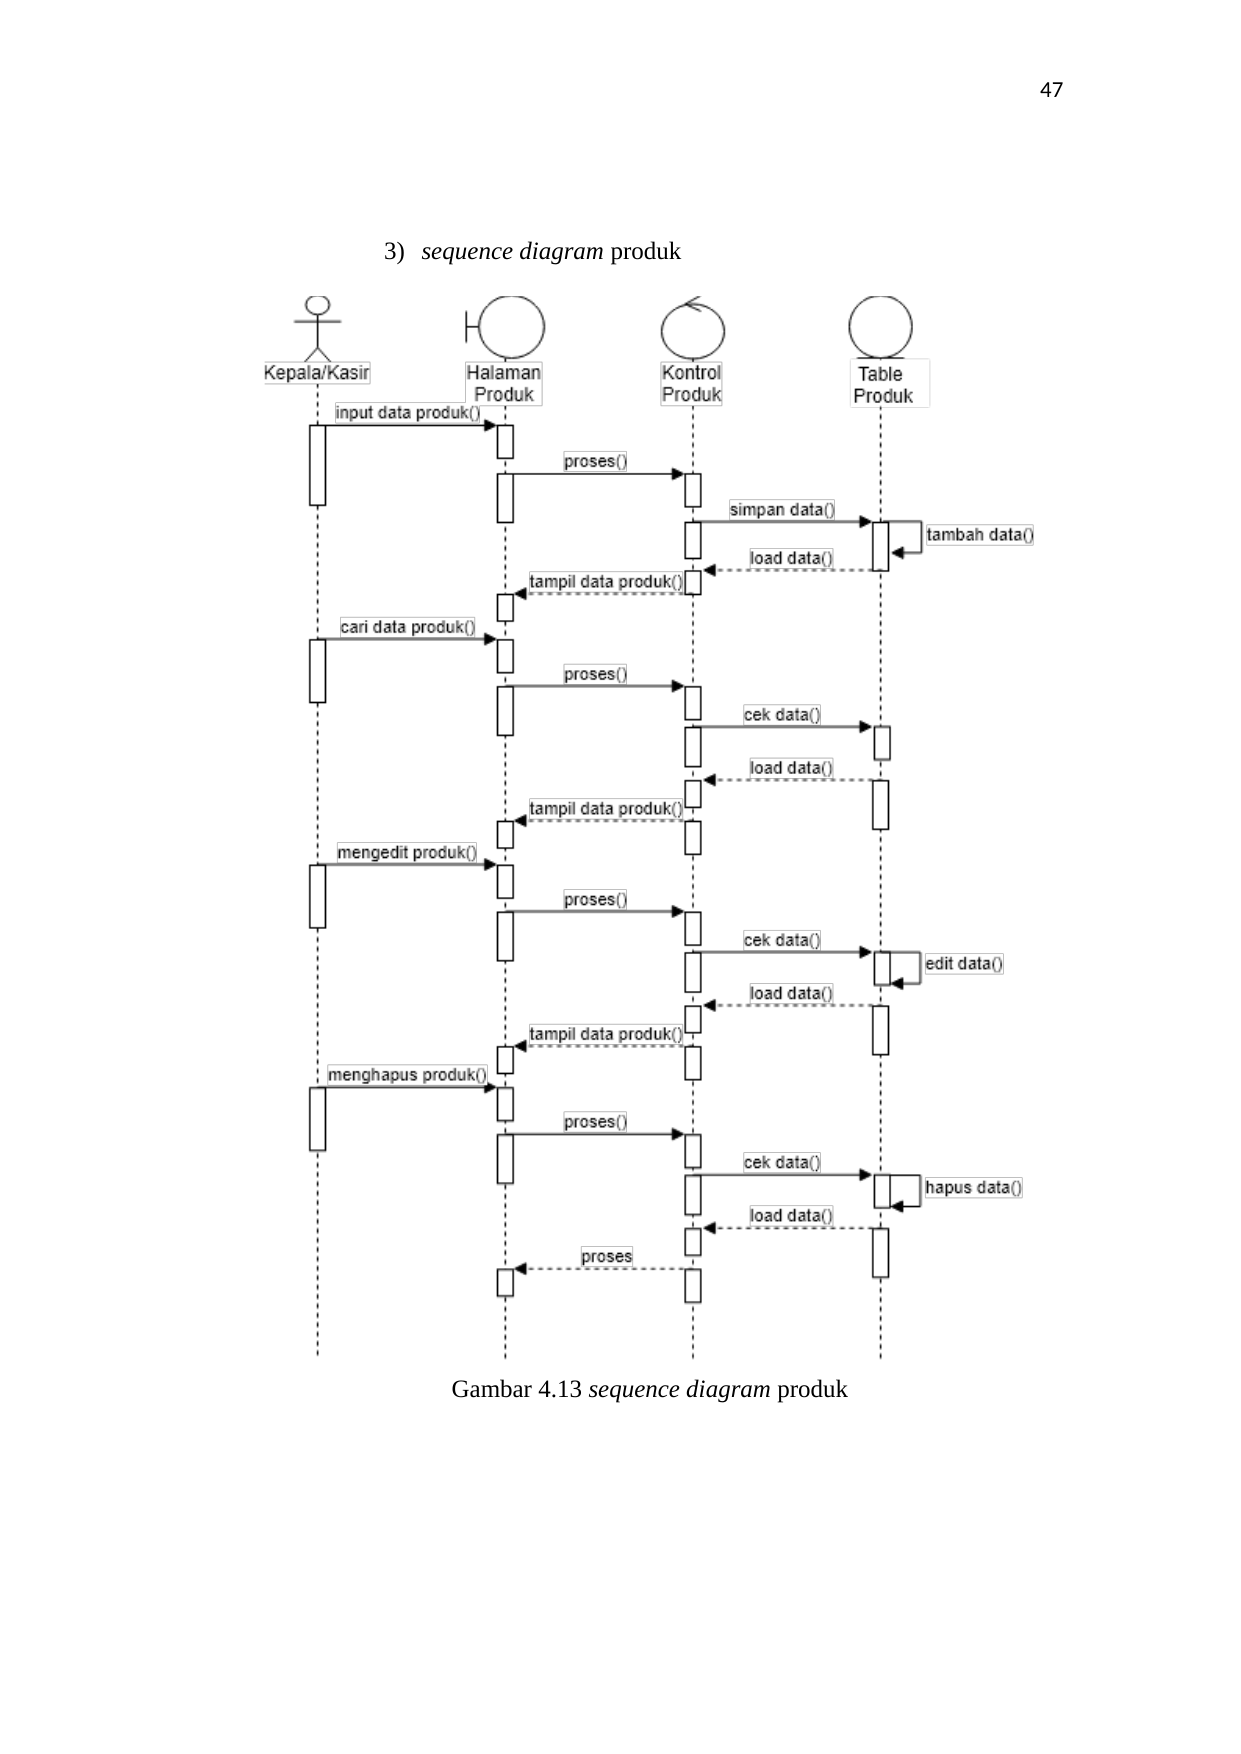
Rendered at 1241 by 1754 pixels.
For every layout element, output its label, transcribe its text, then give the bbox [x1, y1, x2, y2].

list sequence diagram produk [384, 236, 1063, 265]
text Gambar 4.13 sequence diagram produk [236, 1374, 1063, 1403]
picture [264, 296, 1035, 1361]
